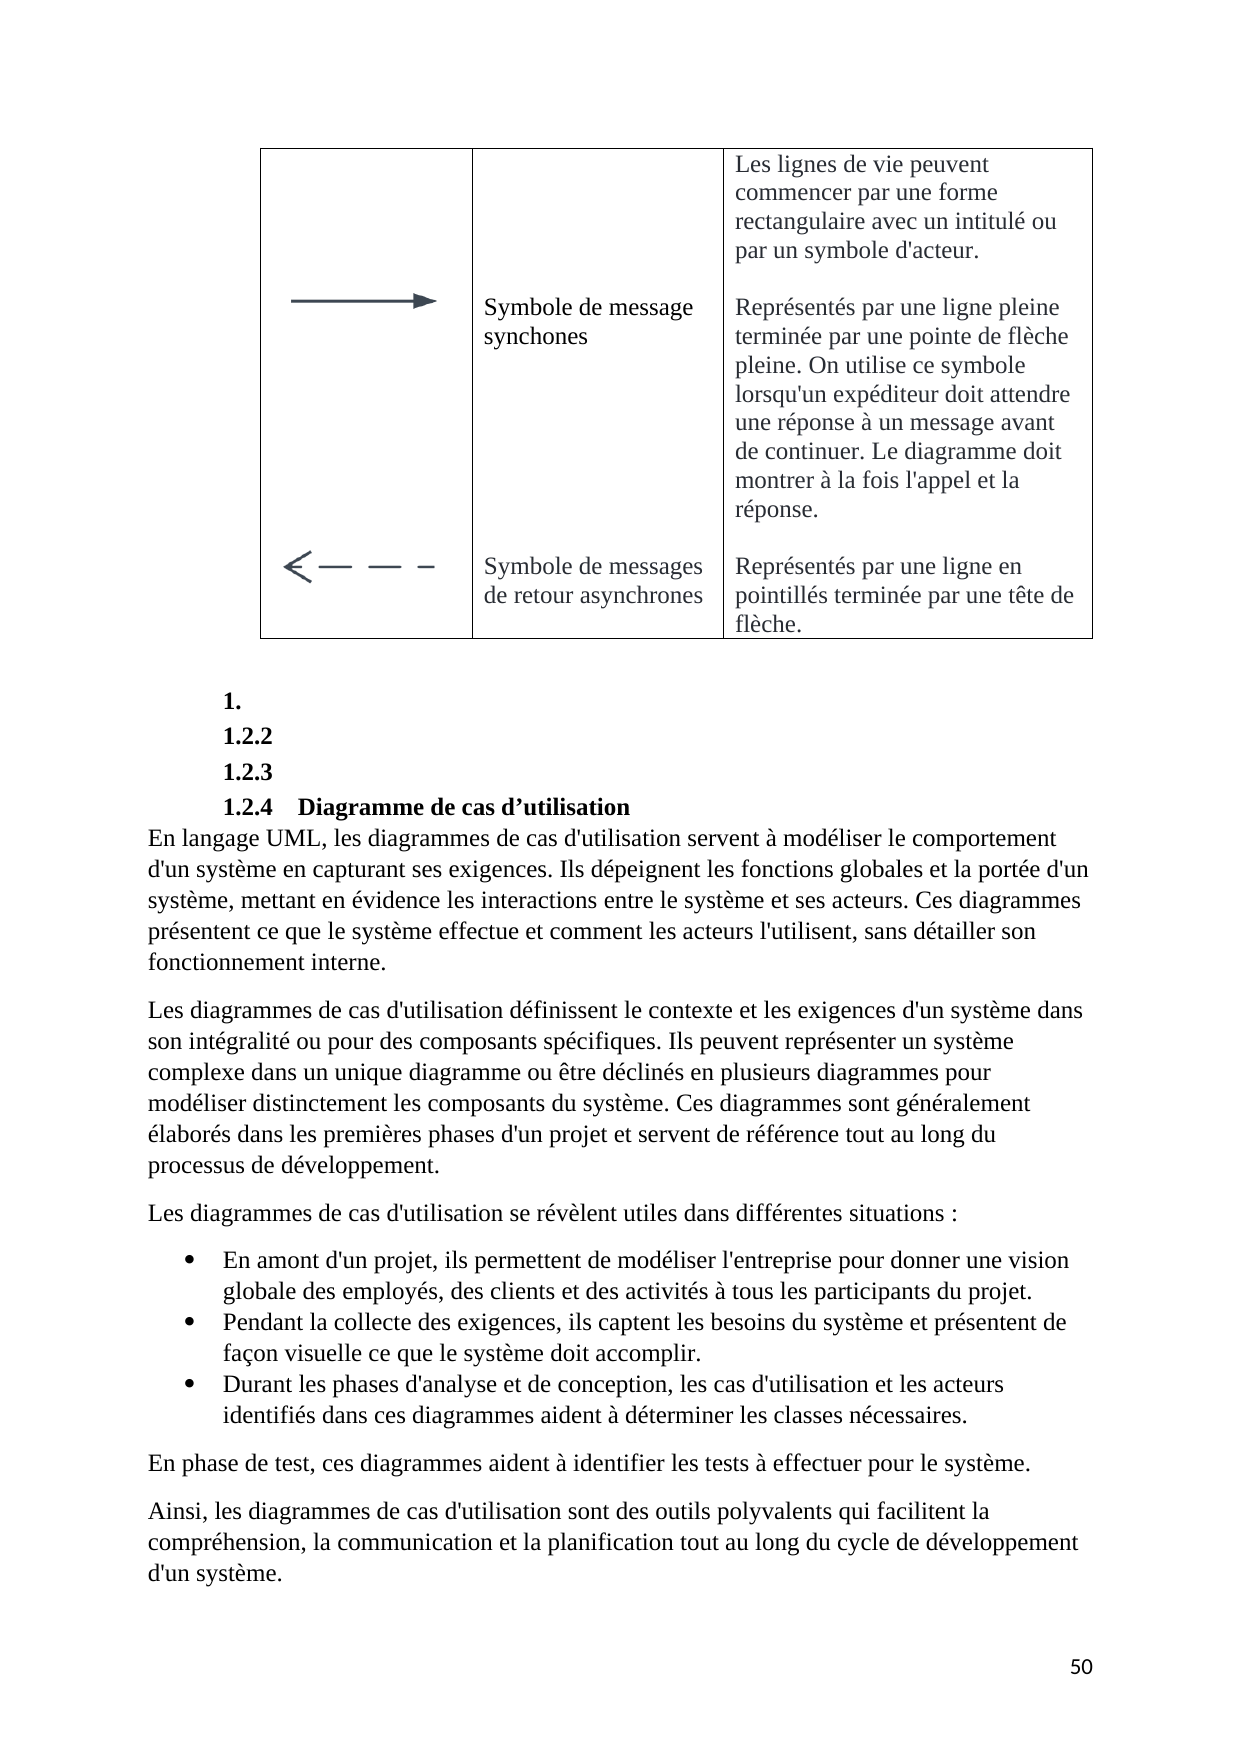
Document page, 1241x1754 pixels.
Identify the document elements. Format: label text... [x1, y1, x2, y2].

list Pendant la collecte des exigences, ils captent les besoins du système et présentent de façon visuelle ce que le système doit accomplir. [185, 1307, 1093, 1367]
subtitle Diagramme de cas d’utilisation [223, 792, 1093, 821]
list En amont d'un projet, ils permettent de modéliser l'entreprise pour donner une vision globale des employés, des clients et des activités à tous les participants du projet. [185, 1245, 1093, 1305]
text Ainsi, les diagrammes de cas d'utilisation sont des outils polyvalents qui facilitent la compréhension, la communication et la planification tout au long du cycle de développement d'un système. [148, 1496, 1093, 1587]
text Les diagrammes de cas d'utilisation se révèlent utiles dans différentes situations : [148, 1198, 1093, 1226]
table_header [473, 149, 723, 637]
list Durant les phases d'analyse et de conception, les cas d'utilisation et les acteurs identifiés dans ces diagrammes aident à déterminer les classes nécessaires. [185, 1369, 1093, 1429]
table_header Symbole [261, 149, 472, 637]
text En langage UML, les diagrammes de cas d'utilisation servent à modéliser le comportement d'un système en capturant ses exigences. Ils dépeignent les fonctions globales et la portée d'un système, mettant en évidence les interactions entre le système et ses acteurs. Ces diagrammes présentent ce que le système effectue et comment les acteurs l'utilisent, sans détailler son fonctionnement interne. [148, 823, 1093, 976]
picture [271, 263, 451, 347]
text Les diagrammes de cas d'utilisation définissent le contexte et les exigences d'un système dans son intégralité ou pour des composants spécifiques. Ils peuvent représenter un système complexe dans un unique diagramme ou être déclinés en plusieurs diagrammes pour modéliser distinctement les composants du système. Ces diagrammes sont généralement élaborés dans les premières phases d'un projet et servent de référence tout au long du processus de développement. [148, 995, 1093, 1179]
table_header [724, 149, 1092, 637]
text En phase de test, ces diagrammes aident à identifier les tests à effectuer pour le système. [148, 1448, 1093, 1477]
picture [271, 519, 447, 605]
